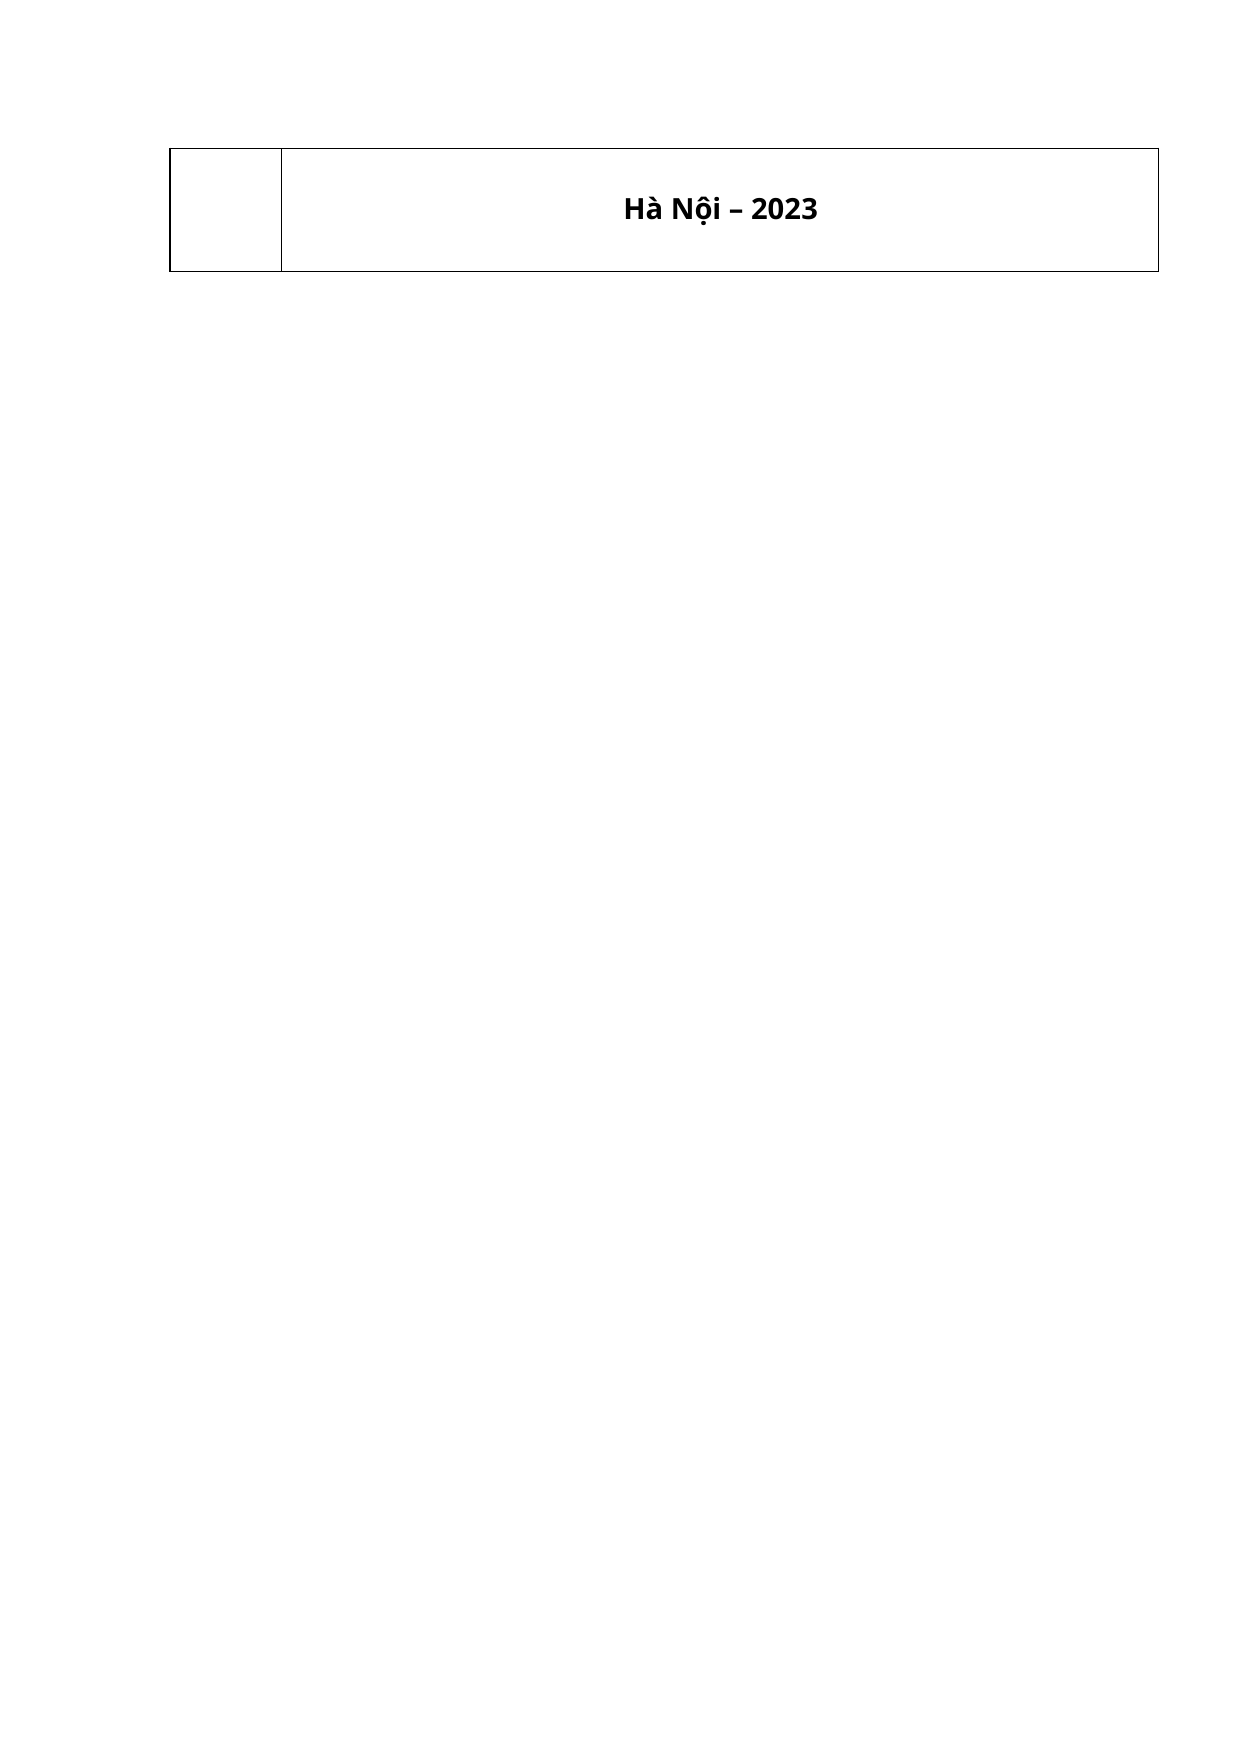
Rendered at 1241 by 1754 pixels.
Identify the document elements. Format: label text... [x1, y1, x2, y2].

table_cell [171, 149, 281, 271]
table_cell Hà Nội – 2023 [282, 149, 1158, 271]
